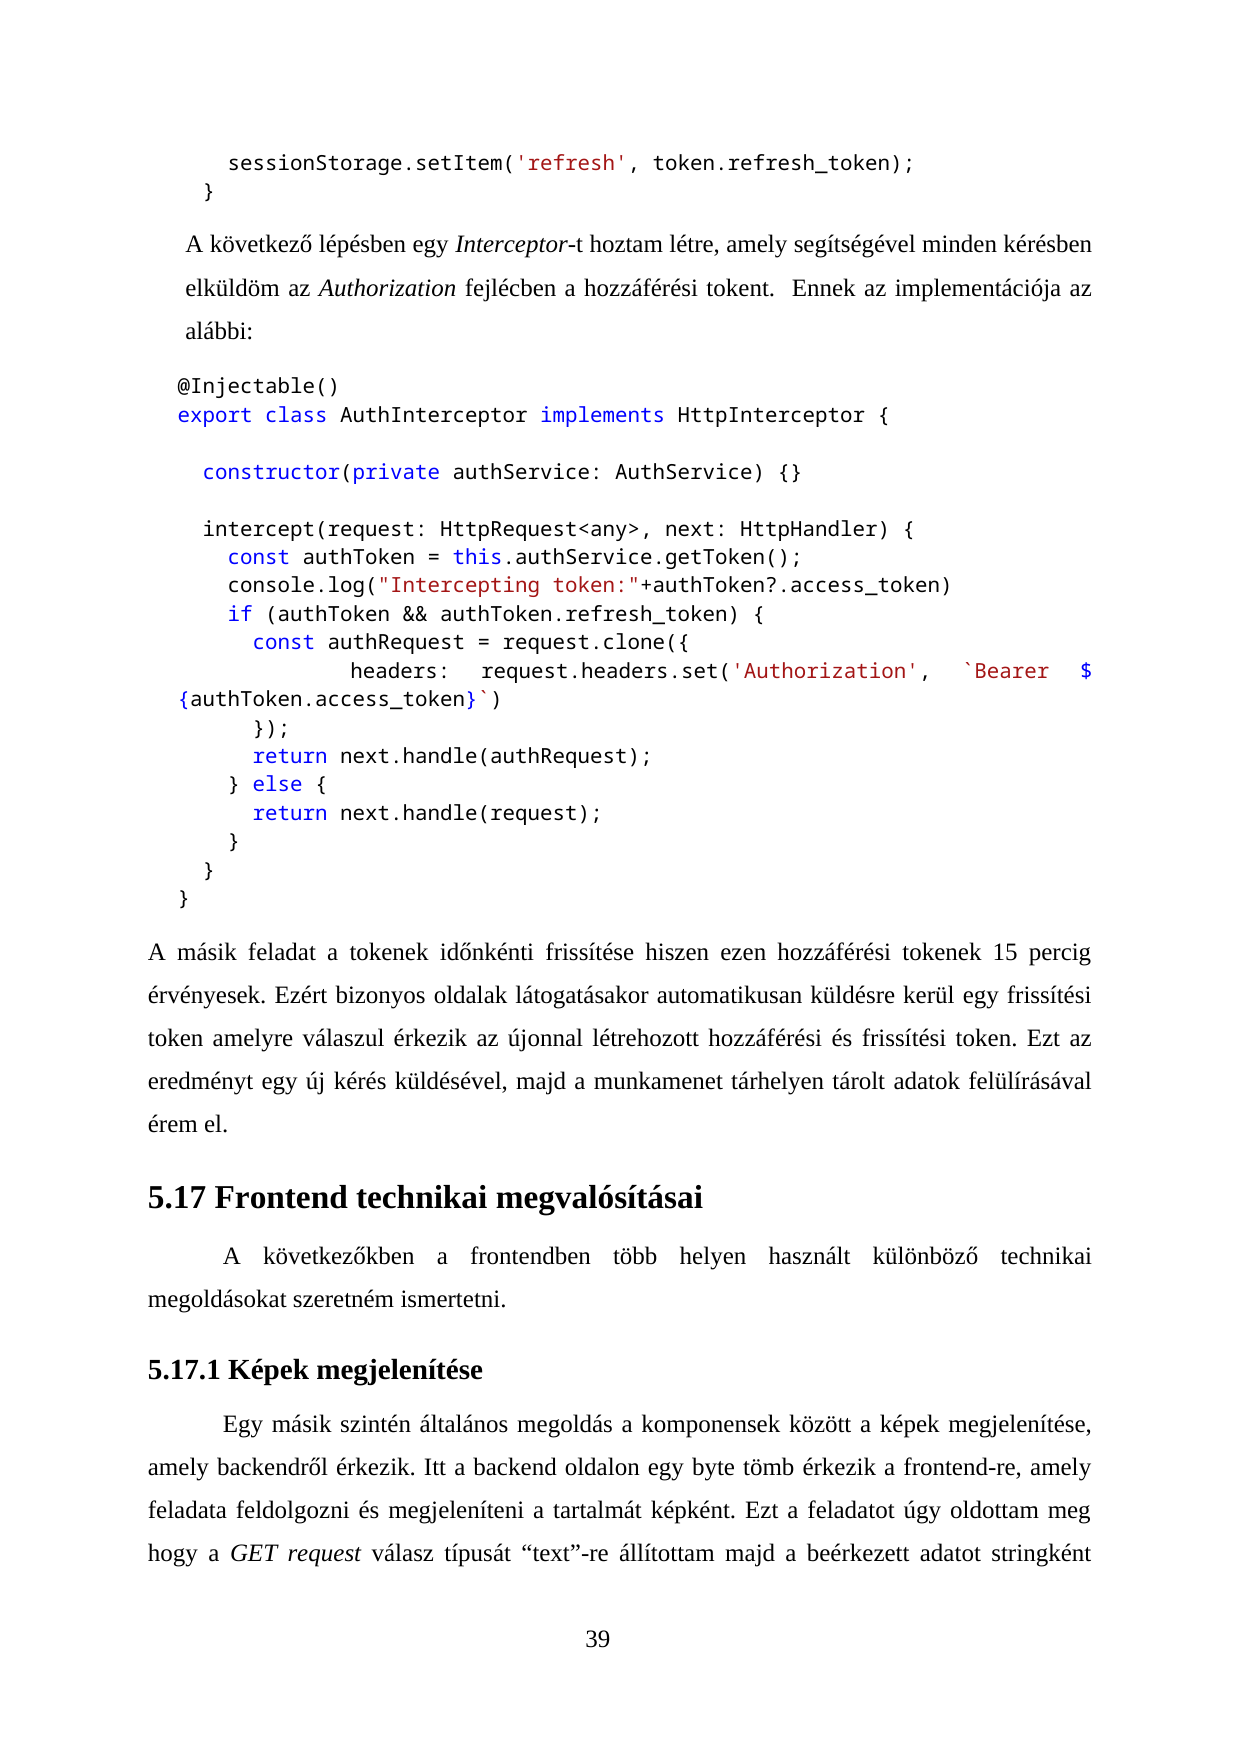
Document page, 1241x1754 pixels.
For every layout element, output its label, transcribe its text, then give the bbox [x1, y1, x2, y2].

text headers: request.headers.set('Authorization', `Bearer ${authToken.access_token}`) [177, 656, 1092, 713]
text @Injectable() [177, 371, 1092, 400]
text } [177, 855, 1092, 883]
text } else { [177, 769, 1092, 798]
subtitle Frontend technikai megvalósításai [148, 1177, 1092, 1216]
text if (authToken && authToken.refresh_token) { [177, 599, 1092, 627]
text return next.handle(request); [177, 798, 1092, 826]
text console.log("Intercepting token:"+authToken?.access_token) [177, 571, 1092, 599]
text sessionStorage.setItem('refresh', token.refresh_token); [177, 148, 1092, 176]
text const authToken = this.authService.getToken(); [177, 542, 1092, 571]
text } [177, 176, 1092, 204]
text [148, 1409, 1092, 1567]
text constructor(private authService: AuthService) {} [177, 457, 1092, 485]
text intercept(request: HttpRequest<any>, next: HttpHandler) { [177, 514, 1092, 542]
subtitle Képek megjelenítése [148, 1352, 1092, 1386]
text A másik feladat a tokenek időnkénti frissítése hiszen ezen hozzáférési tokenek 15 percig érvényesek. Ezért bizonyos oldalak látogatásakor automatikusan küldésre kerül egy frissítési token amelyre válaszul érkezik az újonnal létrehozott hozzáférési és frissítési token. Ezt az eredményt egy új kérés küldésével, majd a munkamenet tárhelyen tárolt adatok felülírásával érem el. [148, 937, 1092, 1138]
text } [177, 883, 1092, 912]
text A következőkben a frontendben több helyen használt különböző technikai megoldásokat szeretném ismertetni. [148, 1241, 1092, 1313]
text }); [177, 713, 1092, 741]
text const authRequest = request.clone({ [177, 627, 1092, 656]
text A következő lépésben egy Interceptor-t hoztam létre, amely segítségével minden kérésben elküldöm az Authorization fejlécben a hozzáférési tokent. Ennek az implementációja az alábbi: [185, 229, 1092, 344]
text return next.handle(authRequest); [177, 741, 1092, 769]
text export class AuthInterceptor implements HttpInterceptor { [177, 400, 1092, 428]
text } [177, 826, 1092, 855]
